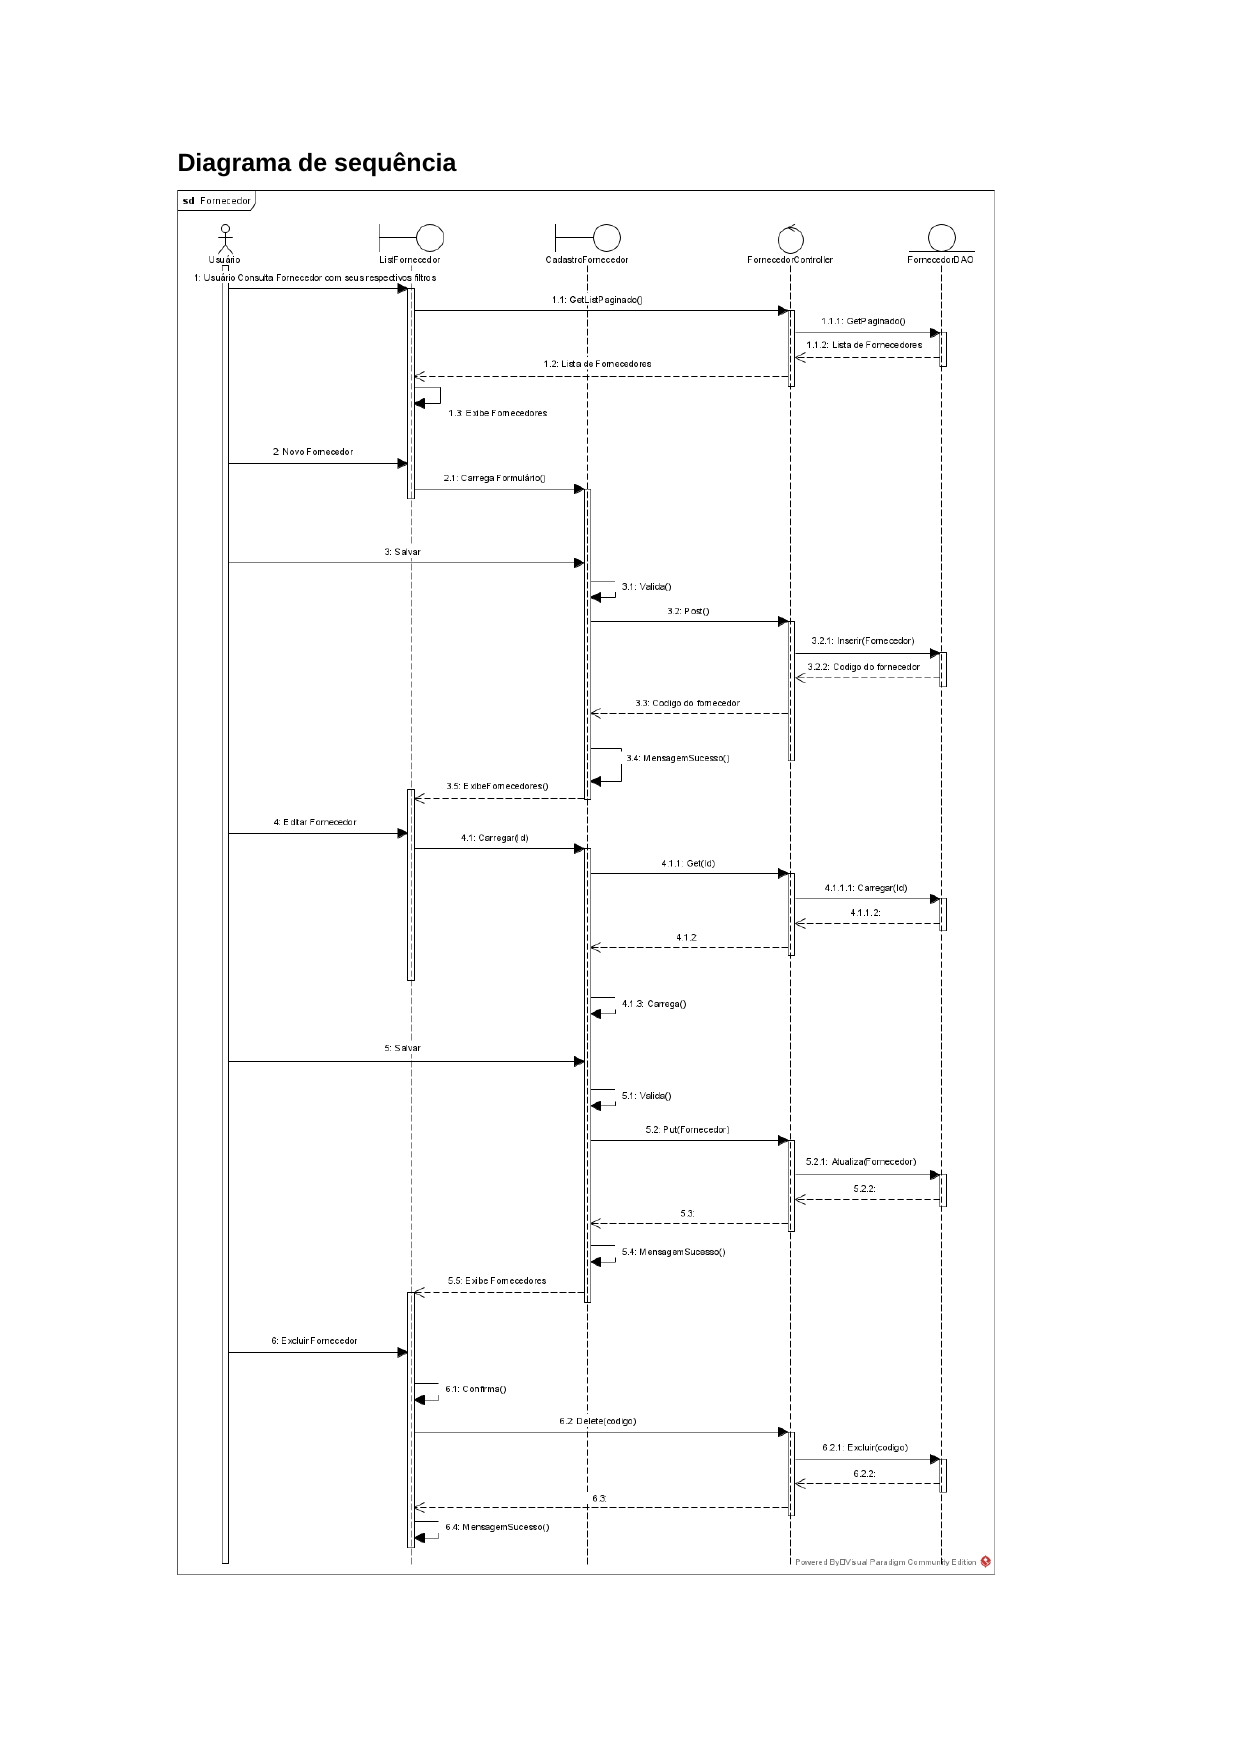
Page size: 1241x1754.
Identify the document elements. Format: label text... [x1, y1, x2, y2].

text Diagrama de sequência [177, 148, 1063, 176]
picture [177, 190, 995, 1575]
